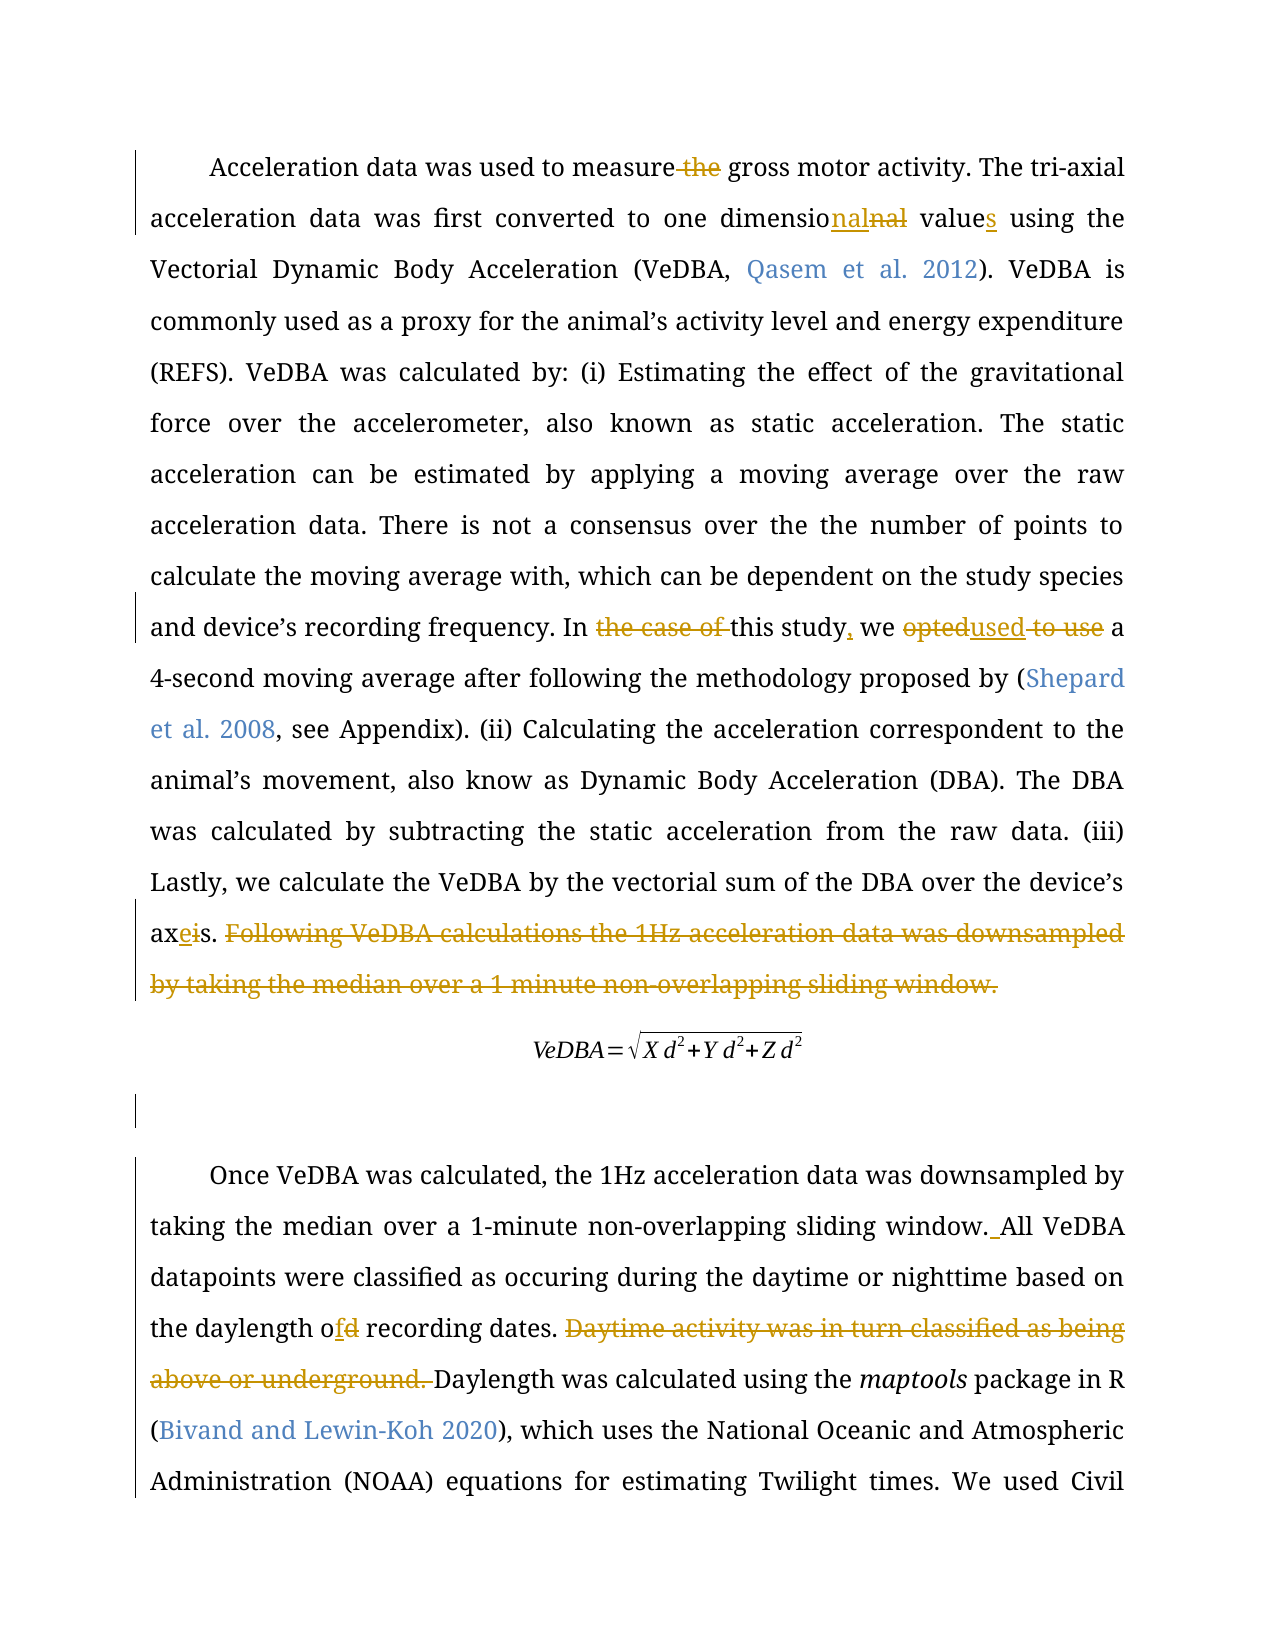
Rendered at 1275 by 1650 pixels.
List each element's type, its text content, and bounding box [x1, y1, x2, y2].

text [150, 1157, 1125, 1498]
text Acceleration data was used to measure gross motor activity. The tri-axial acceleration data was first converted to one dimensio value using the Vectorial Dynamic Body Acceleration (VeDBA, Qasem et al. 2012). VeDBA is commonly used as a proxy for the animal’s activity level and energy expenditure (REFS). VeDBA was calculated by: (i) Estimating the effect of the gravitational force over the accelerometer, also known as static acceleration. The static acceleration can be estimated by applying a moving average over the raw acceleration data. There is not a consensus over the the number of points to calculate the moving average with, which can be dependent on the study species and device’s recording frequency. In this study we a 4-second moving average after following the methodology proposed by (Shepard et al. 2008, see Appendix). (ii) Calculating the acceleration correspondent to the animal’s movement, also know as Dynamic Body Acceleration (DBA). The DBA was calculated by subtracting the static acceleration from the raw data. (iii) Lastly, we calculate the VeDBA by the vectorial sum of the DBA over the device’s axs. [150, 150, 1125, 1001]
